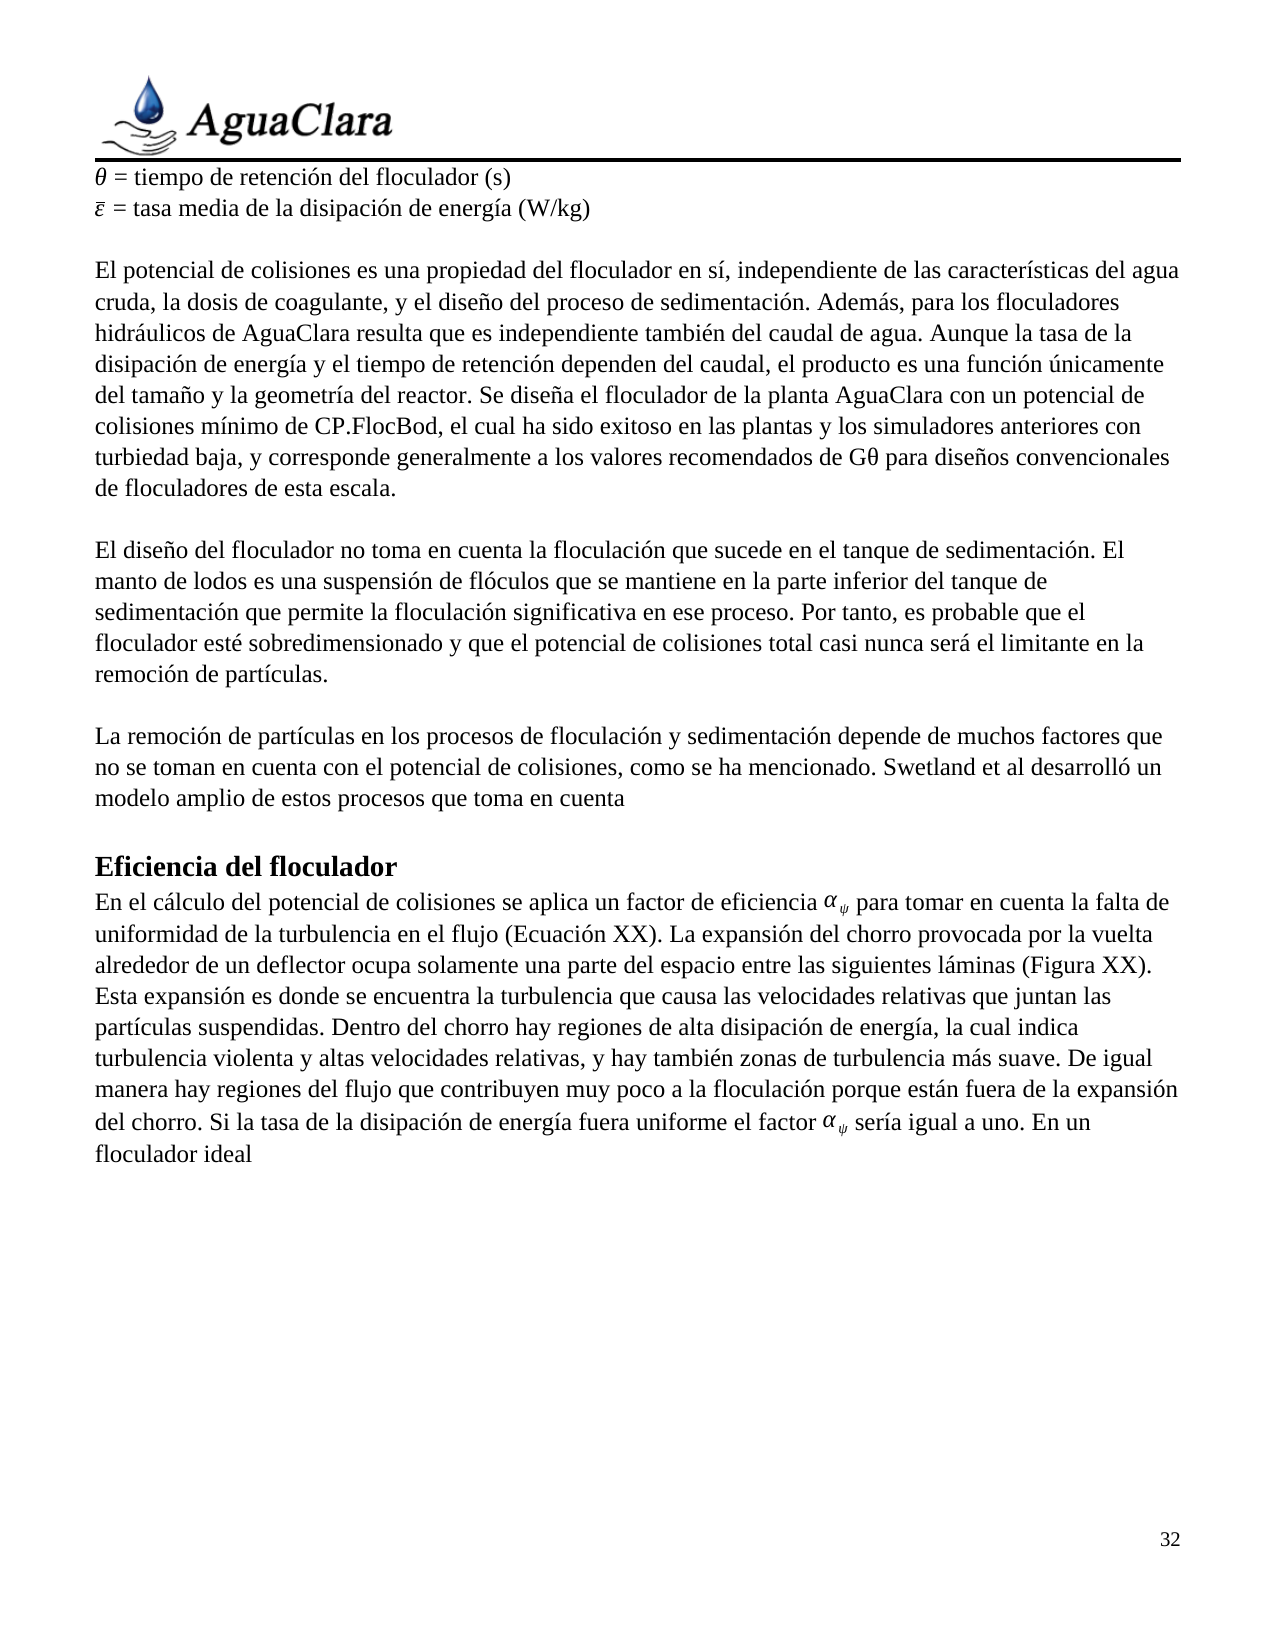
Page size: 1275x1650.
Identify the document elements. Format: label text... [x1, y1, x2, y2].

text = tiempo de retención del floculador (s) [94, 162, 1181, 191]
subtitle Eficiencia del floculador [94, 849, 1181, 883]
picture [94, 75, 412, 158]
text En el cálculo del potencial de colisiones se aplica un factor de eficiencia para tomar en cuenta la falta de uniformidad de la turbulencia en el flujo (Ecuación XX). La expansión del chorro provocada por la vuelta alrededor de un deflector ocupa solamente una parte del espacio entre las siguientes láminas (Figura XX). Esta expansión es donde se encuentra la turbulencia que causa las velocidades relativas que juntan las partículas suspendidas. Dentro del chorro hay regiones de alta disipación de energía, la cual indica turbulencia violenta y altas velocidades relativas, y hay también zonas de turbulencia más suave. De igual manera hay regiones del flujo que contribuyen muy poco a la floculación porque están fuera de la expansión del chorro. Si la tasa de la disipación de energía fuera uniforme el factor sería igual a uno. En un floculador ideal [94, 886, 1181, 1168]
text El potencial de colisiones es una propiedad del floculador en sí, independiente de las características del agua cruda, la dosis de coagulante, y el diseño del proceso de sedimentación. Además, para los floculadores hidráulicos de AguaClara resulta que es independiente también del caudal de agua. Aunque la tasa de la disipación de energía y el tiempo de retención dependen del caudal, el producto es una función únicamente del tamaño y la geometría del reactor. Se diseña el floculador de la planta AguaClara con un potencial de colisiones mínimo de CP.FlocBod, el cual ha sido exitoso en las plantas y los simuladores anteriores con turbiedad baja, y corresponde generalmente a los valores recomendados de Gθ para diseños convencionales de floculadores de esta escala. [94, 256, 1181, 502]
text La remoción de partículas en los procesos de floculación y sedimentación depende de muchos factores que no se toman en cuenta con el potencial de colisiones, como se ha mencionado. Swetland et al desarrolló un modelo amplio de estos procesos que toma en cuenta [94, 721, 1181, 812]
text El diseño del floculador no toma en cuenta la floculación que sucede en el tanque de sedimentación. El manto de lodos es una suspensión de flóculos que se mantiene en la parte inferior del tanque de sedimentación que permite la floculación significativa en ese proceso. Por tanto, es probable que el floculador esté sobredimensionado y que el potencial de colisiones total casi nunca será el limitante en la remoción de partículas. [94, 535, 1181, 688]
text = tasa media de la disipación de energía (W/kg) [94, 193, 1181, 222]
